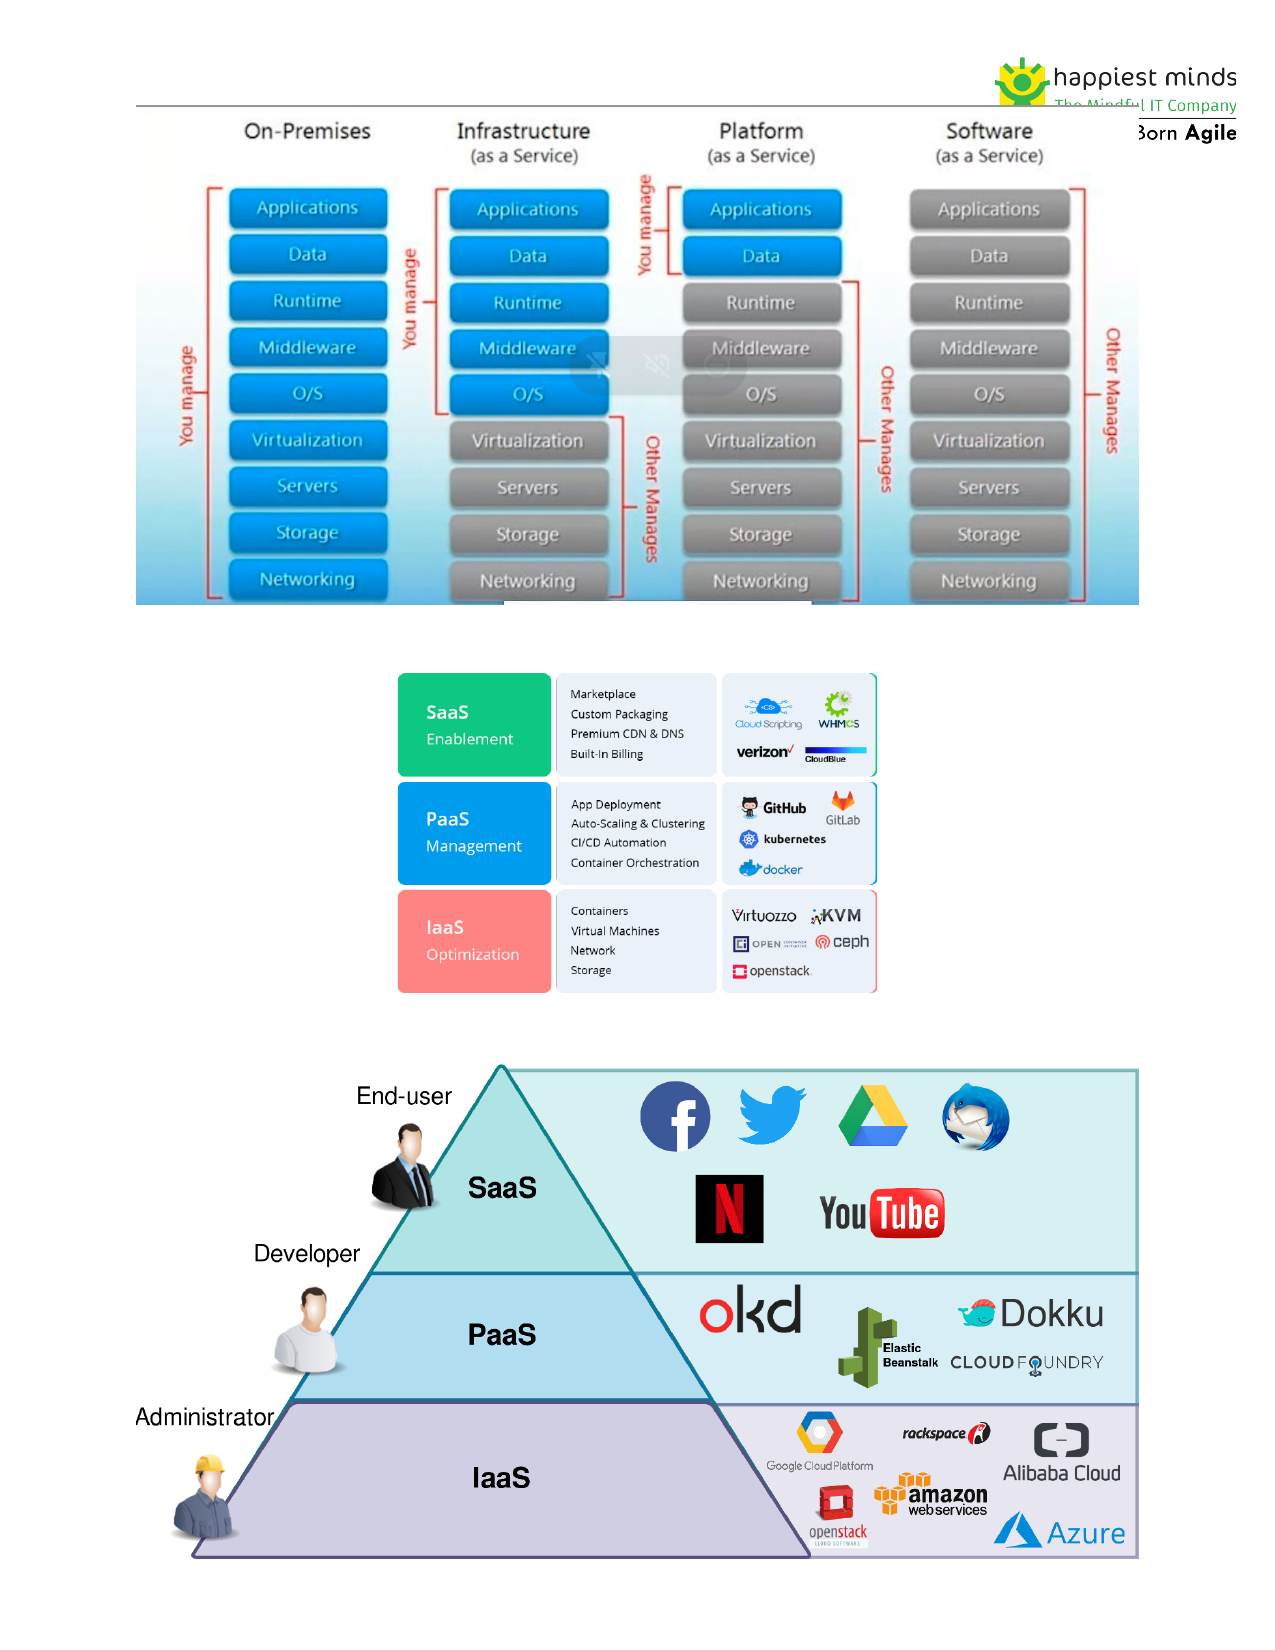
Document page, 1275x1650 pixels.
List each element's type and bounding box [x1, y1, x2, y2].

picture [136, 57, 1237, 605]
picture [438, 817, 446, 825]
picture [136, 1060, 1139, 1559]
picture [397, 673, 878, 993]
picture [428, 813, 436, 825]
picture [460, 813, 467, 819]
picture [452, 817, 457, 825]
